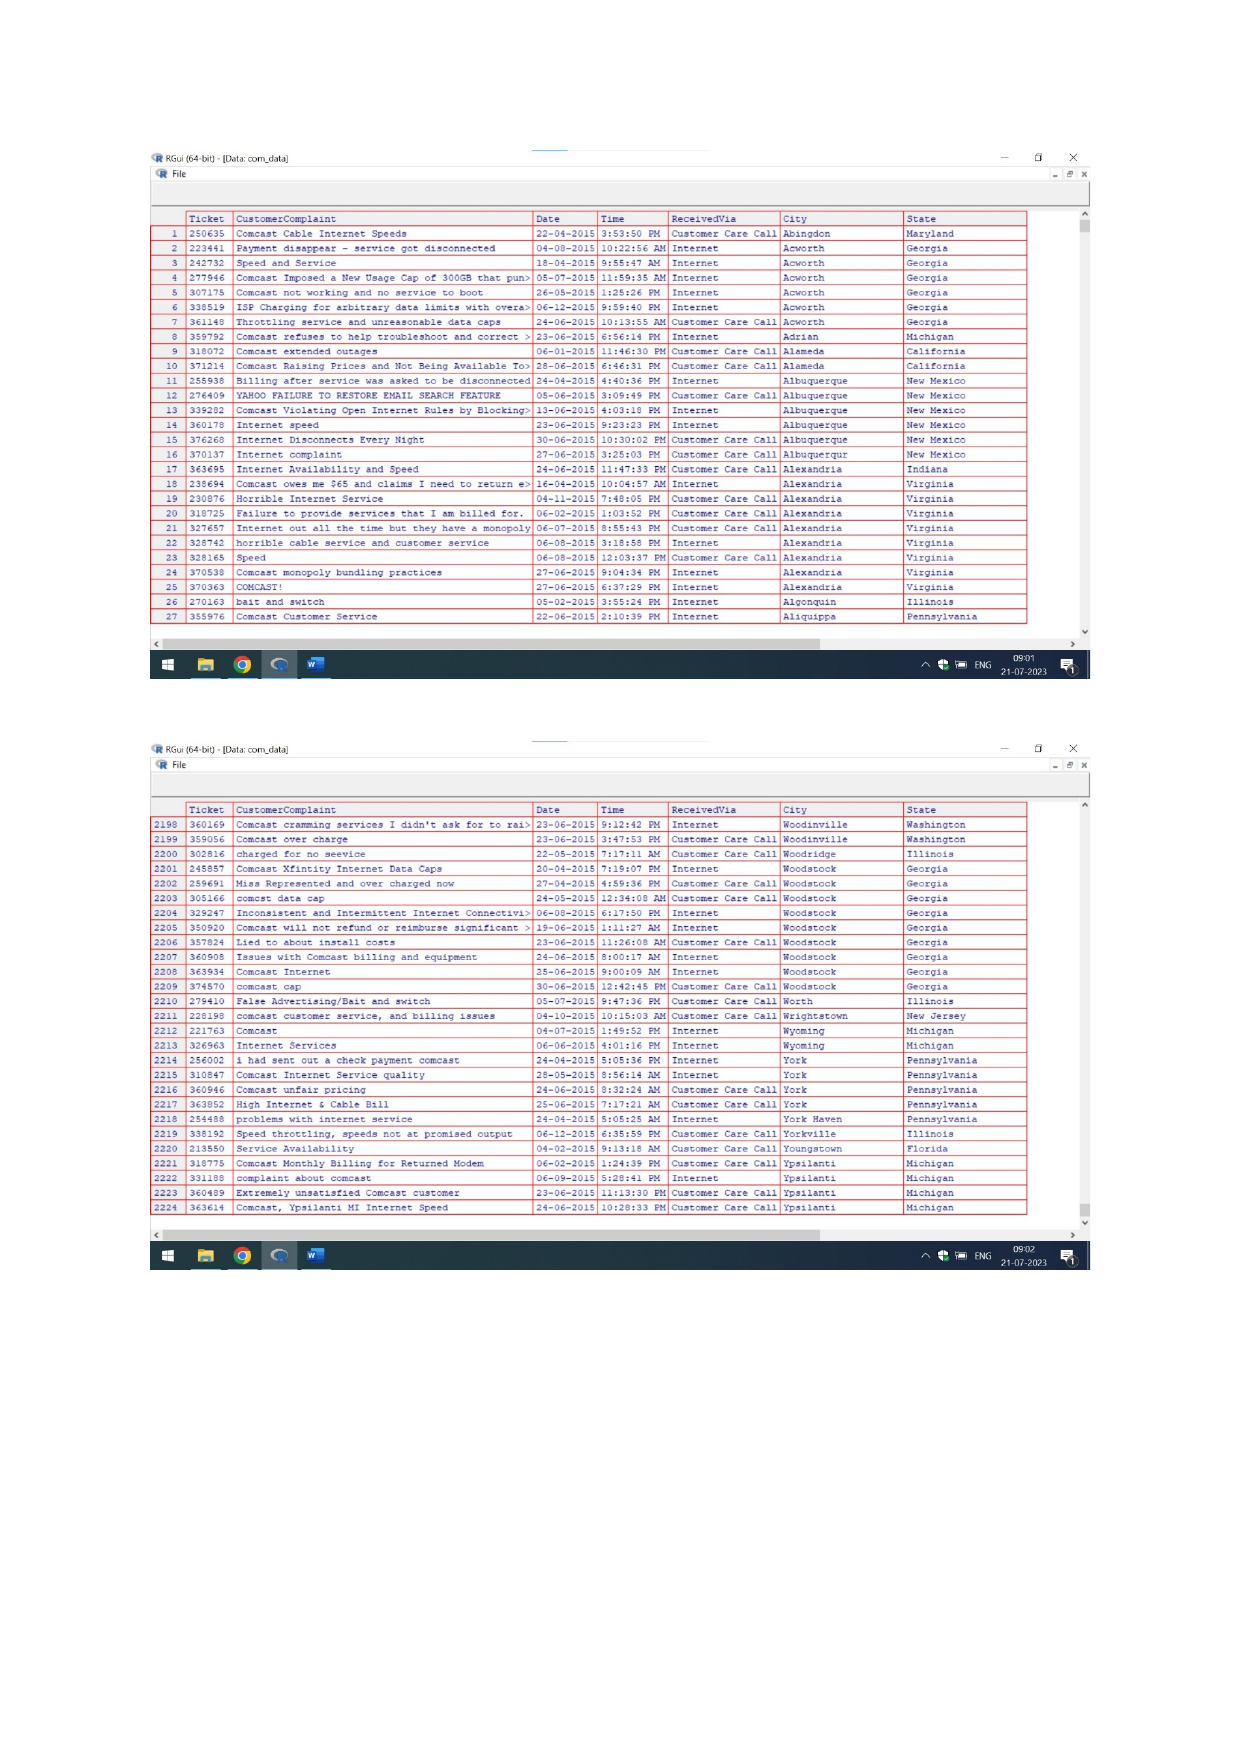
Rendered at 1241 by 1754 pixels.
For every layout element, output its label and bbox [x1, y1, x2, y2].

picture [150, 741, 1091, 1270]
picture [150, 150, 1091, 679]
